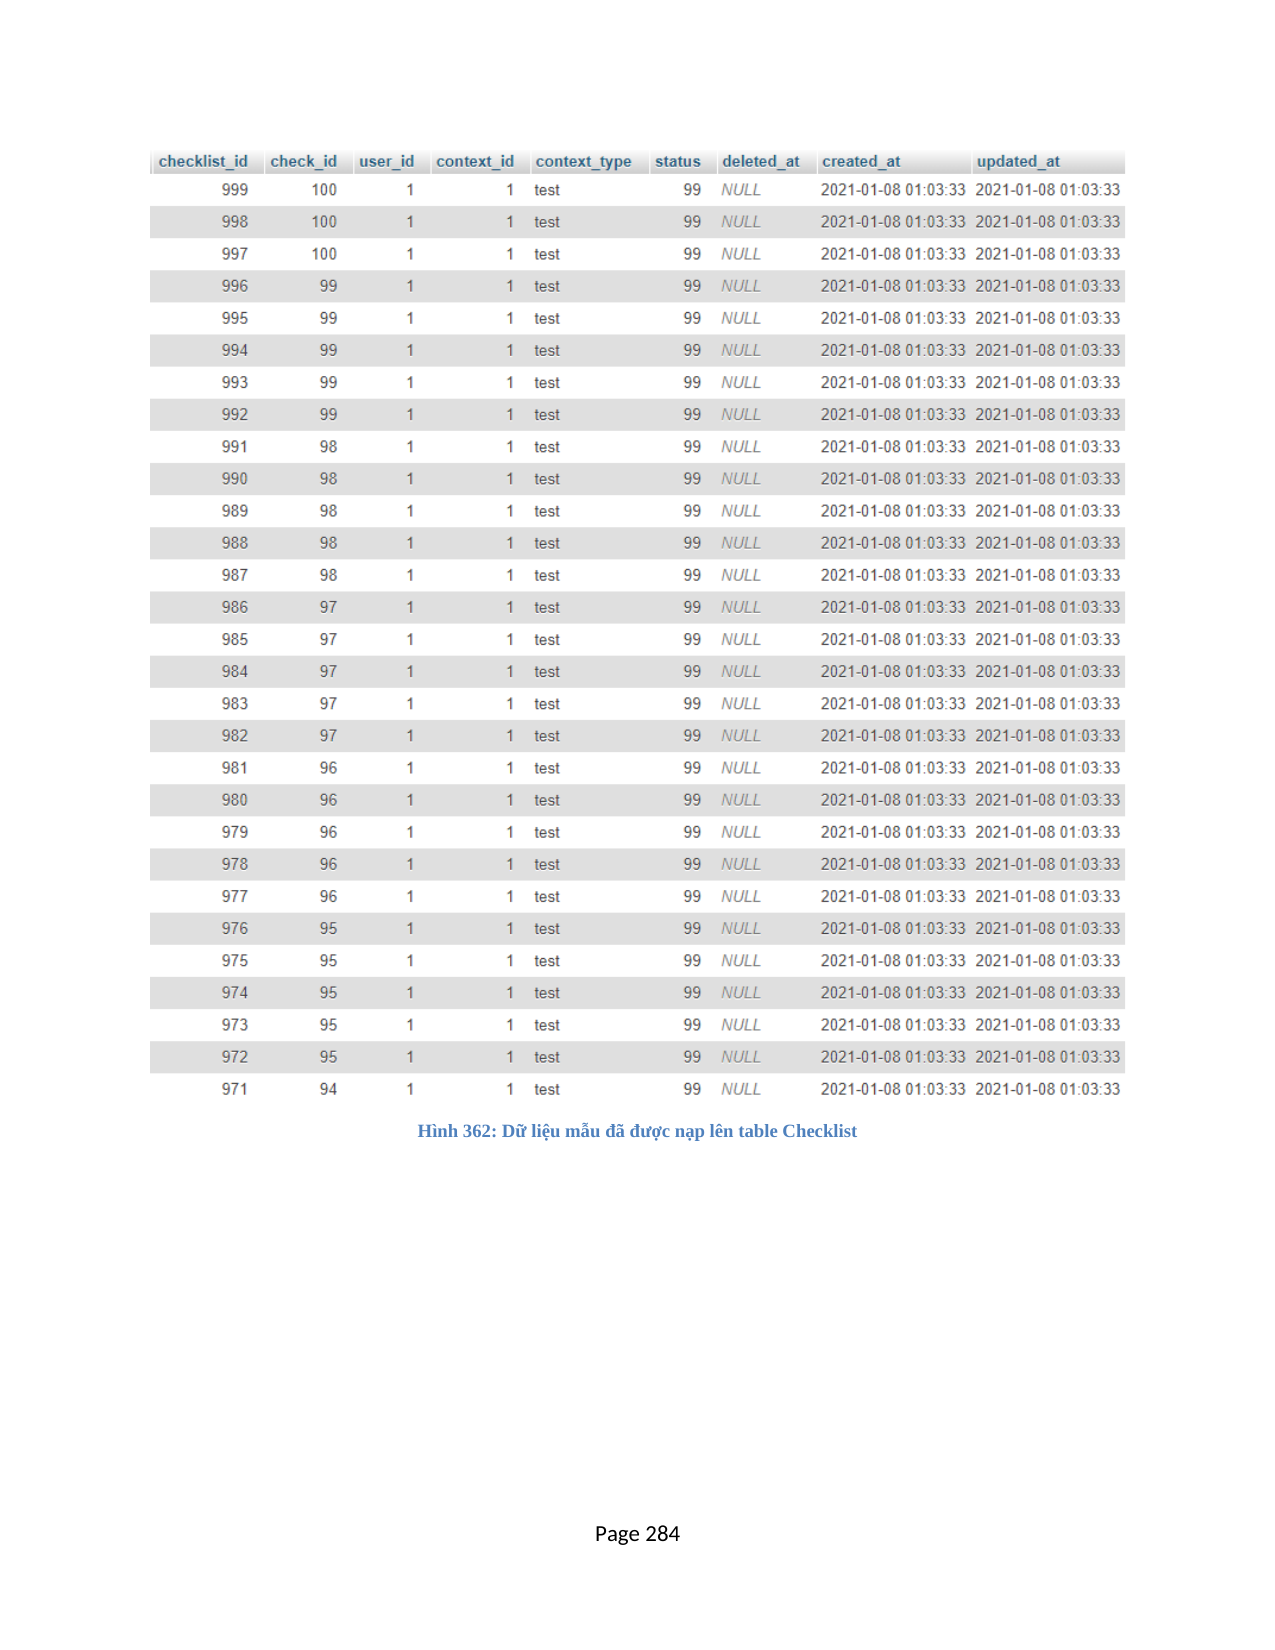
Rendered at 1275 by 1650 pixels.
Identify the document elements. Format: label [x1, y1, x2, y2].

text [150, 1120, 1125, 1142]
picture [150, 150, 1125, 1096]
